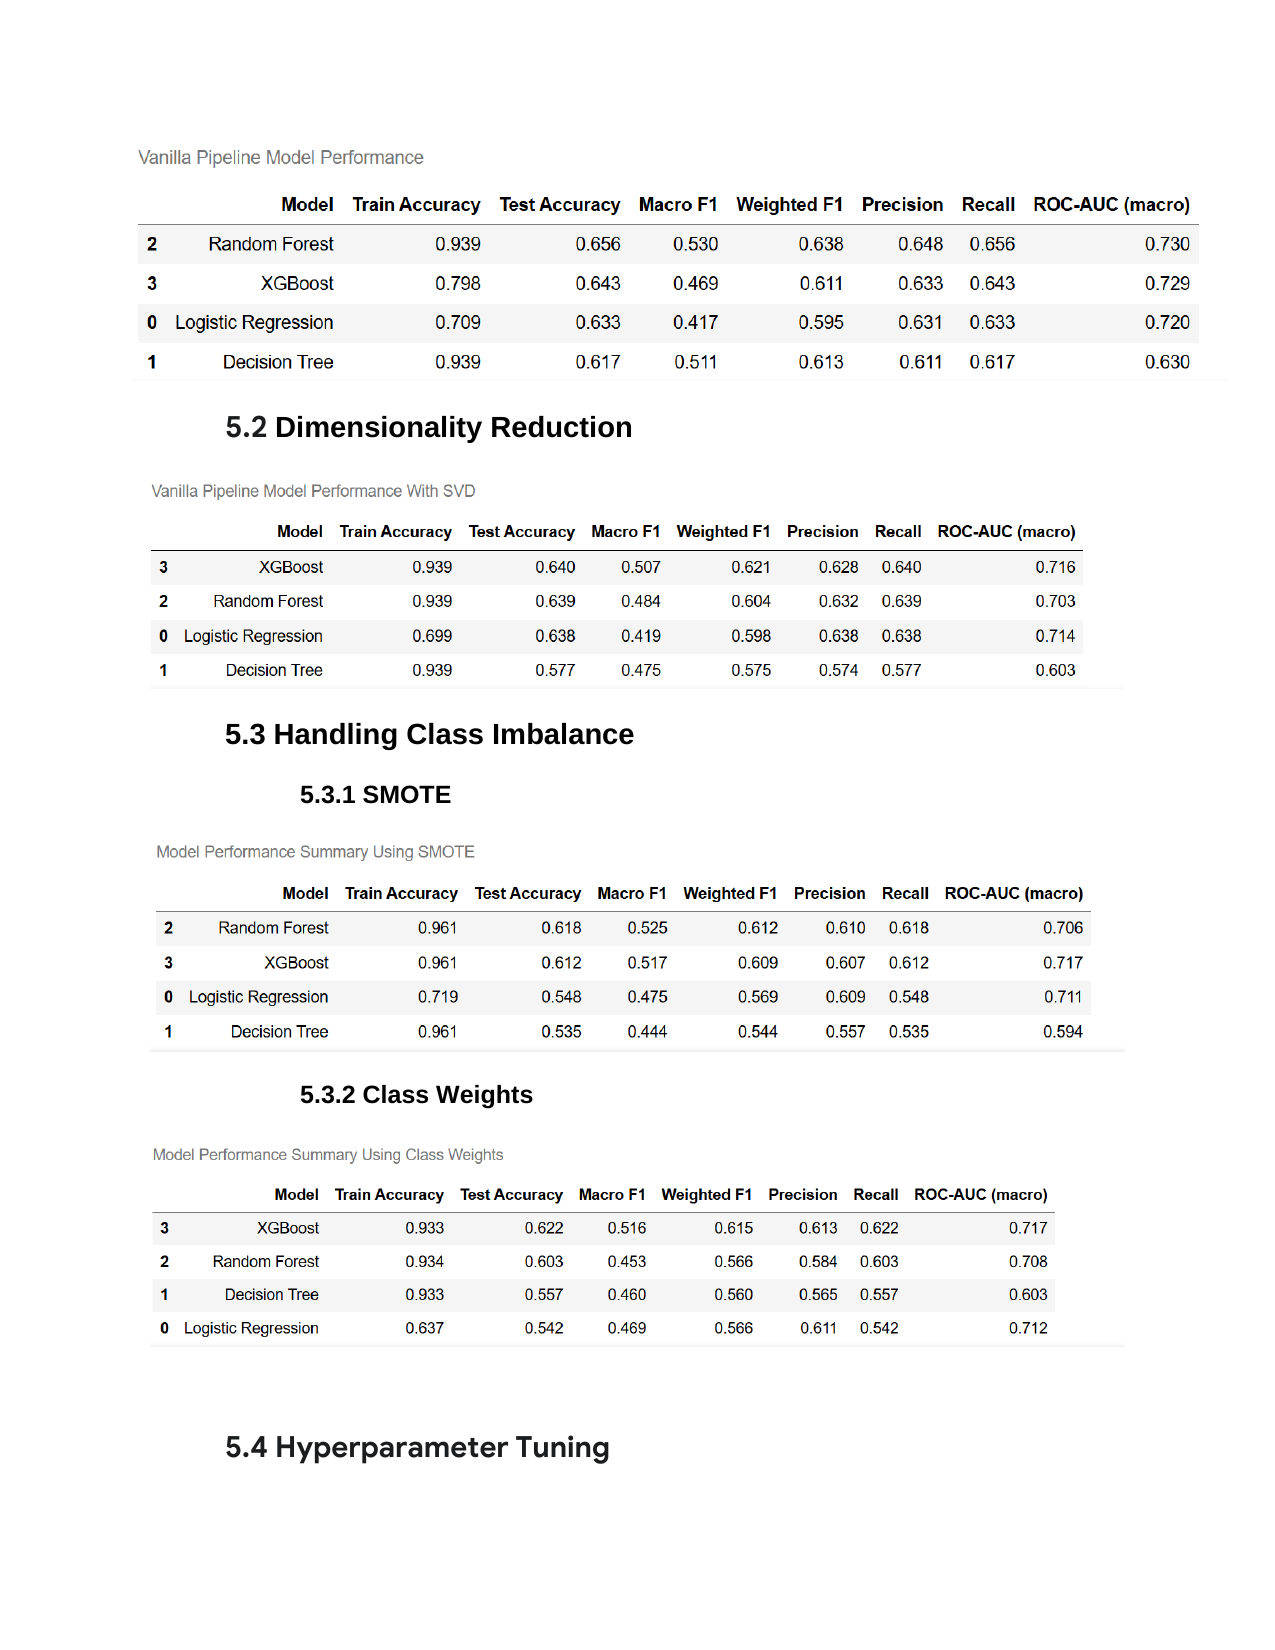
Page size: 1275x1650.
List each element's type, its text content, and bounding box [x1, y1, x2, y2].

text 5.3.2 Class Weights [150, 1080, 1125, 1108]
text 5.3.1 SMOTE [225, 780, 1125, 809]
picture [150, 1138, 1125, 1347]
picture [150, 838, 1125, 1052]
picture [131, 150, 1229, 381]
subtitle 5.4 Hyperparameter Tuning [150, 1429, 1125, 1466]
text 5.3 Handling Class Imbalance [150, 717, 1125, 751]
picture [150, 475, 1125, 689]
text 5.2 Dimensionality Reduction [150, 409, 1125, 446]
